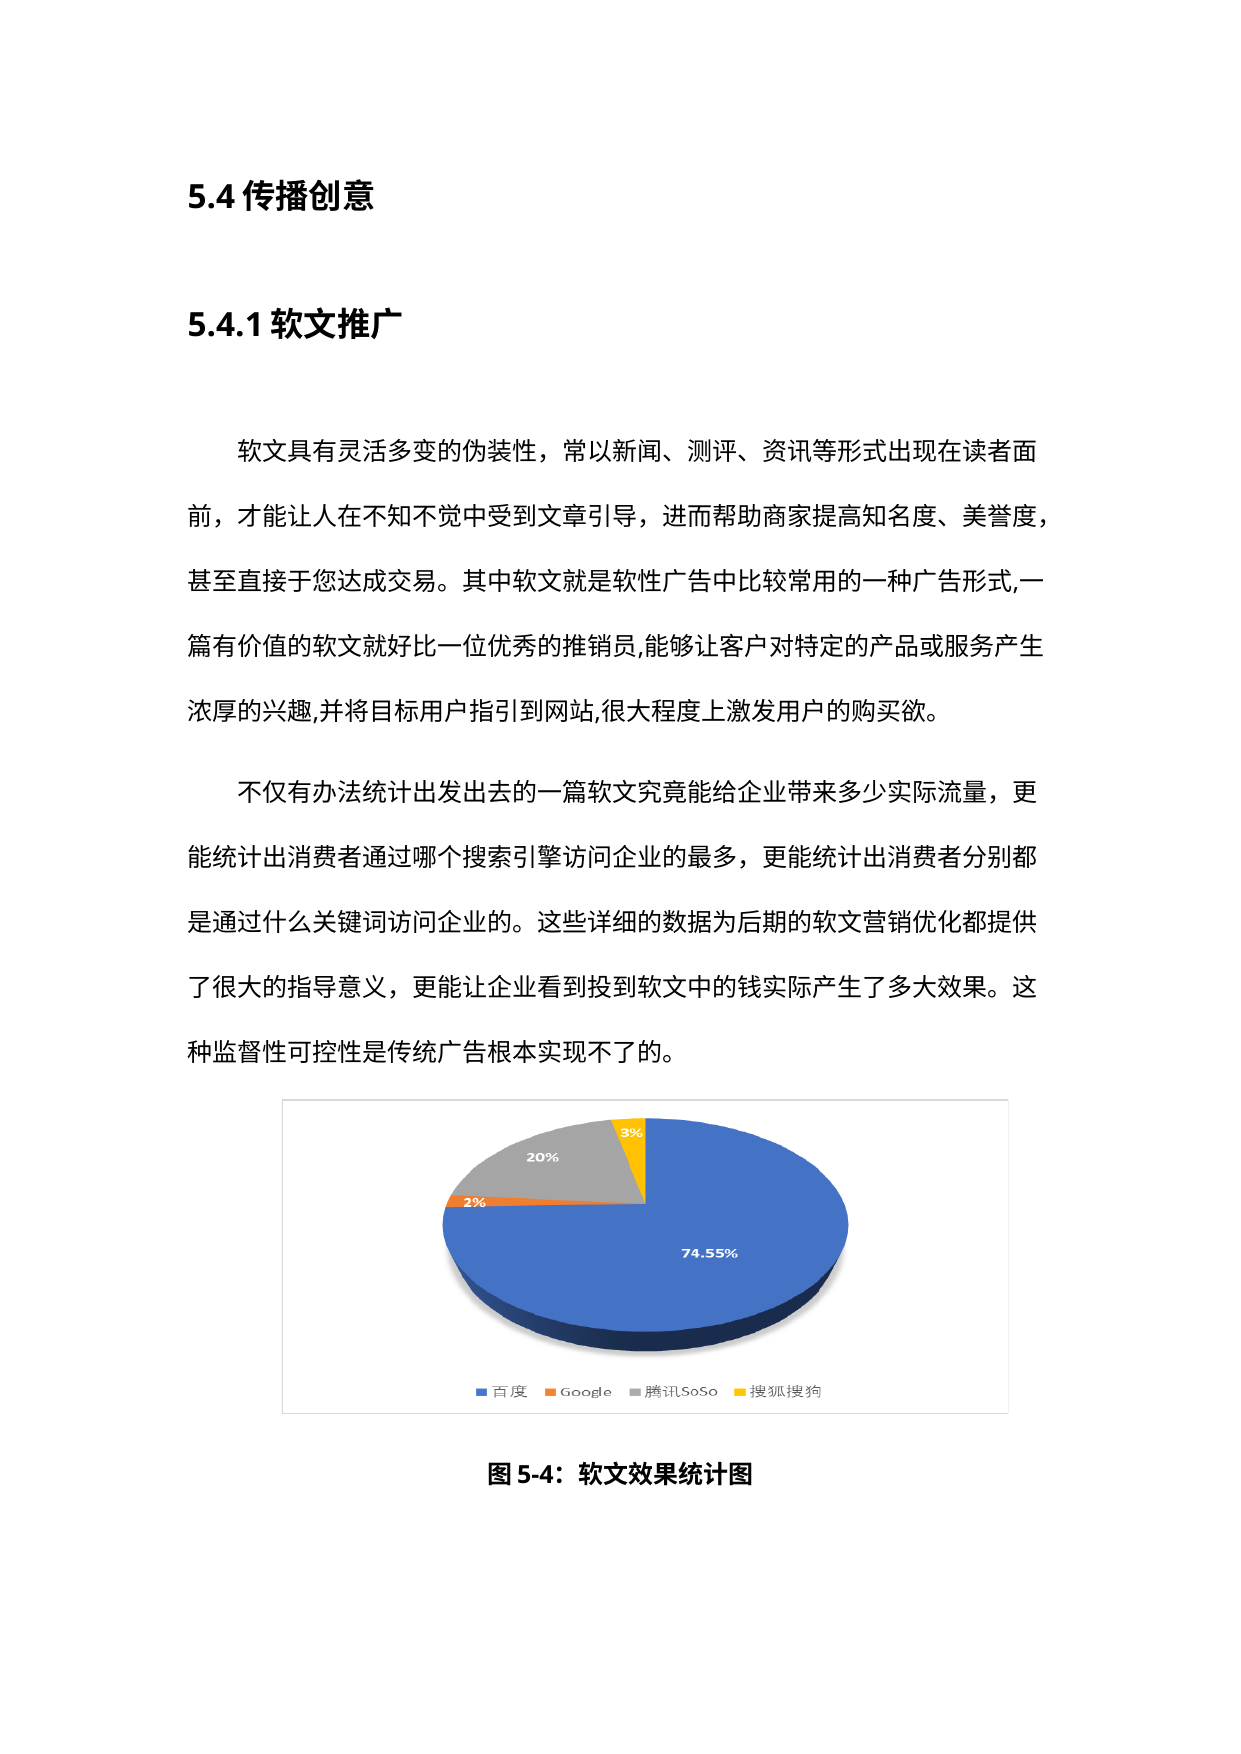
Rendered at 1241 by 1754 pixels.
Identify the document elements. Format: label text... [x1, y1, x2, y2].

text 图5-4：软文效果统计图 [187, 1441, 1053, 1506]
text 不仅有办法统计出发出去的一篇软文究竟能给企业带来多少实际流量，更能统计出消费者通过哪个搜索引擎访问企业的最多，更能统计出消费者分别都是通过什么关键词访问企业的。这些详细的数据为后期的软文营销优化都提供了很大的指导意义，更能让企业看到投到软文中的钱实际产生了多大效果。这种监督性可控性是传统广告根本实现不了的。 [187, 758, 1053, 1083]
subtitle 5.4.1软文推广 [187, 289, 1053, 354]
subtitle 5.4传播创意 [187, 162, 1053, 227]
text 软文具有灵活多变的伪装性，常以新闻、测评、资讯等形式出现在读者面前，才能让人在不知不觉中受到文章引导，进而帮助商家提高知名度、美誉度，甚至直接于您达成交易。其中软文就是软性广告中比较常用的一种广告形式,一篇有价值的软文就好比一位优秀的推销员,能够让客户对特定的产品或服务产生浓厚的兴趣,并将目标用户指引到网站,很大程度上激发用户的购买欲。 [187, 417, 1053, 742]
picture [281, 1099, 1009, 1414]
